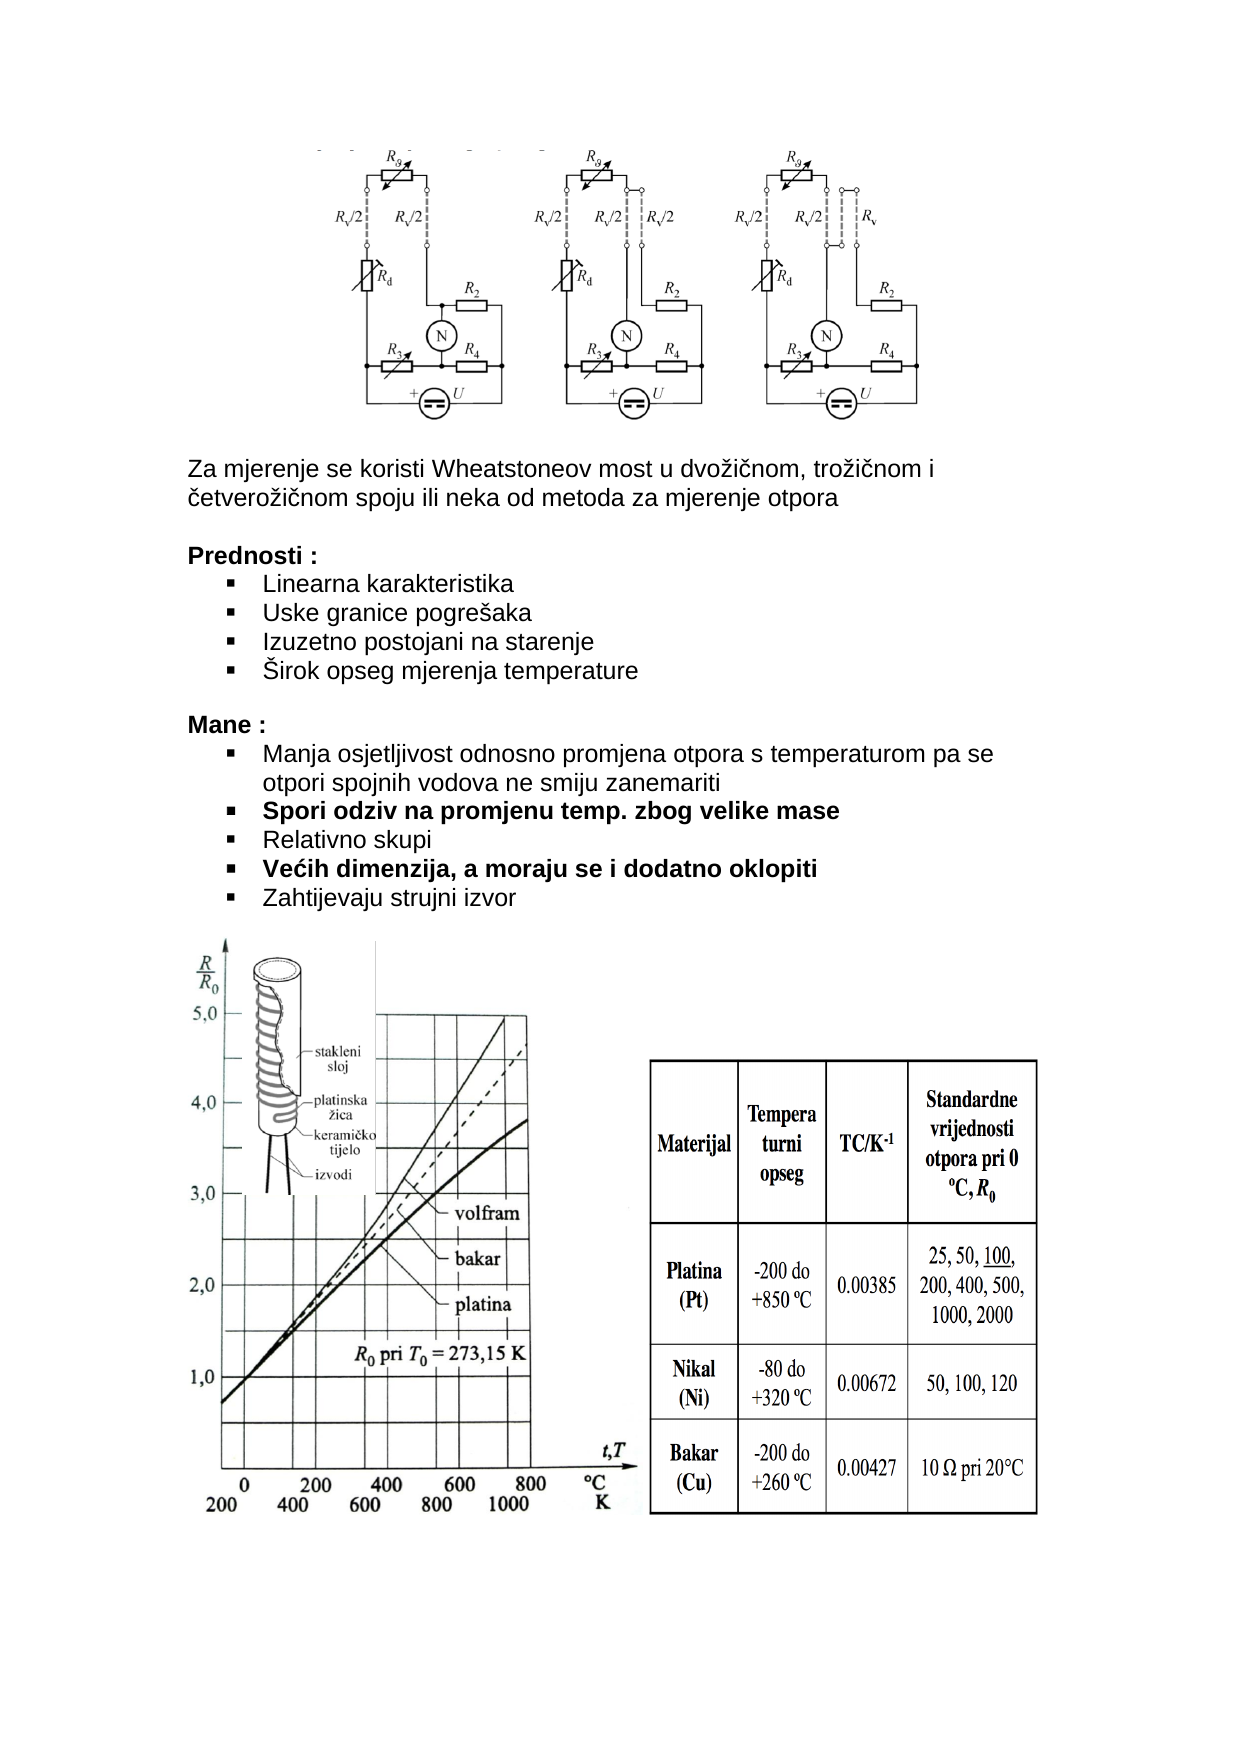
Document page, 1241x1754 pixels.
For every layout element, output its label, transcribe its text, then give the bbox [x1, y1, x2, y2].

list Manja osjetljivost odnosno promjena otpora s temperaturom pa se otpori spojnih vodova ne smiju zanemariti [225, 739, 1053, 796]
picture [305, 150, 935, 426]
list Uske granice pogrešaka [225, 598, 1053, 627]
list Linearna karakteristika [225, 569, 1053, 598]
list Zahtijevaju strujni izvor [225, 883, 1053, 912]
text Mane : [187, 710, 1053, 739]
list Izuzetno postojani na starenje [225, 627, 1053, 656]
list Širok opseg mjerenja temperature [225, 656, 1053, 685]
list Relativno skupi [225, 825, 1053, 854]
list Spori odziv na promjenu temp. zbog velike mase [225, 796, 1053, 825]
text Za mjerenje se koristi Wheatstoneov most u dvožičnom, trožičnom i četverožičnom spoju ili neka od metoda za mjerenje otpora [187, 454, 1053, 512]
picture [187, 936, 1038, 1518]
list Većih dimenzija, a moraju se i dodatno oklopiti [225, 854, 1053, 883]
text Prednosti : [187, 541, 1053, 569]
